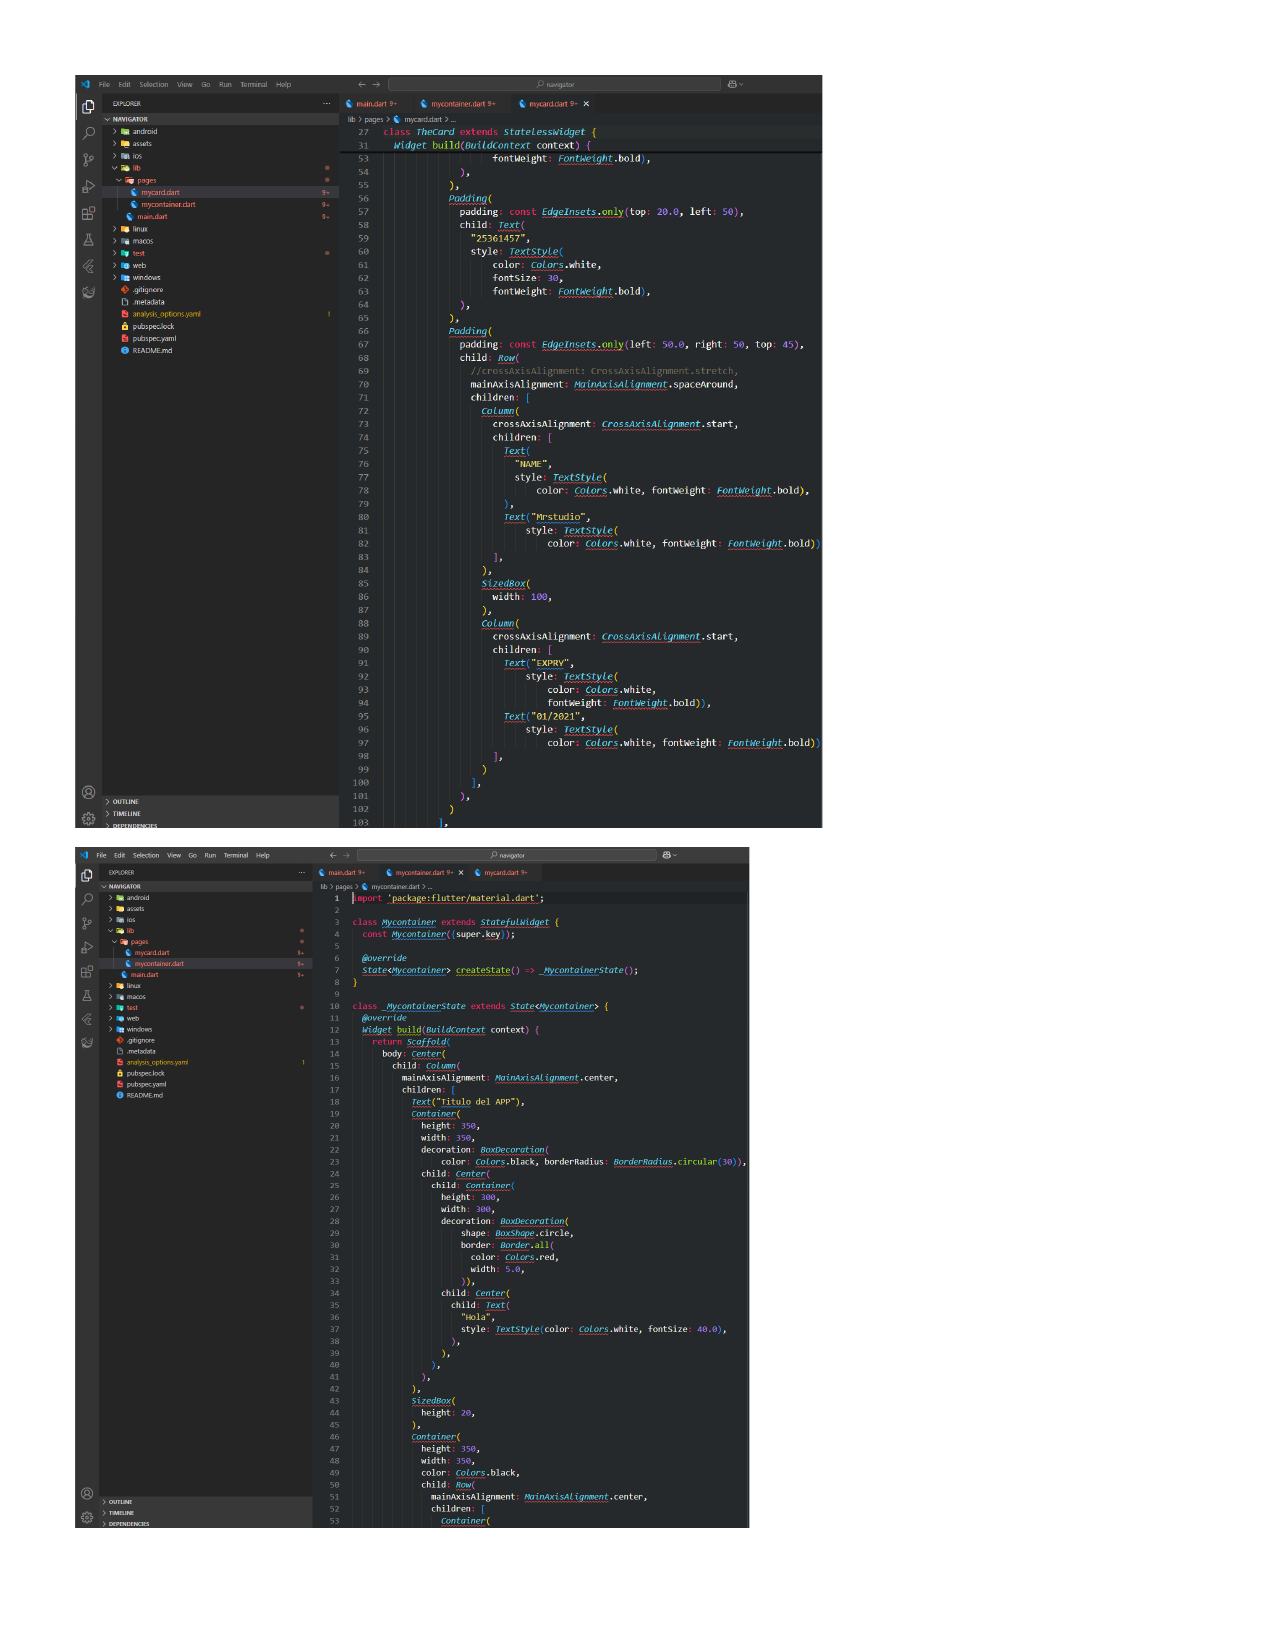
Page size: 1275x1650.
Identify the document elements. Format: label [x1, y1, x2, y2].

picture [75, 847, 750, 1528]
picture [75, 75, 823, 828]
